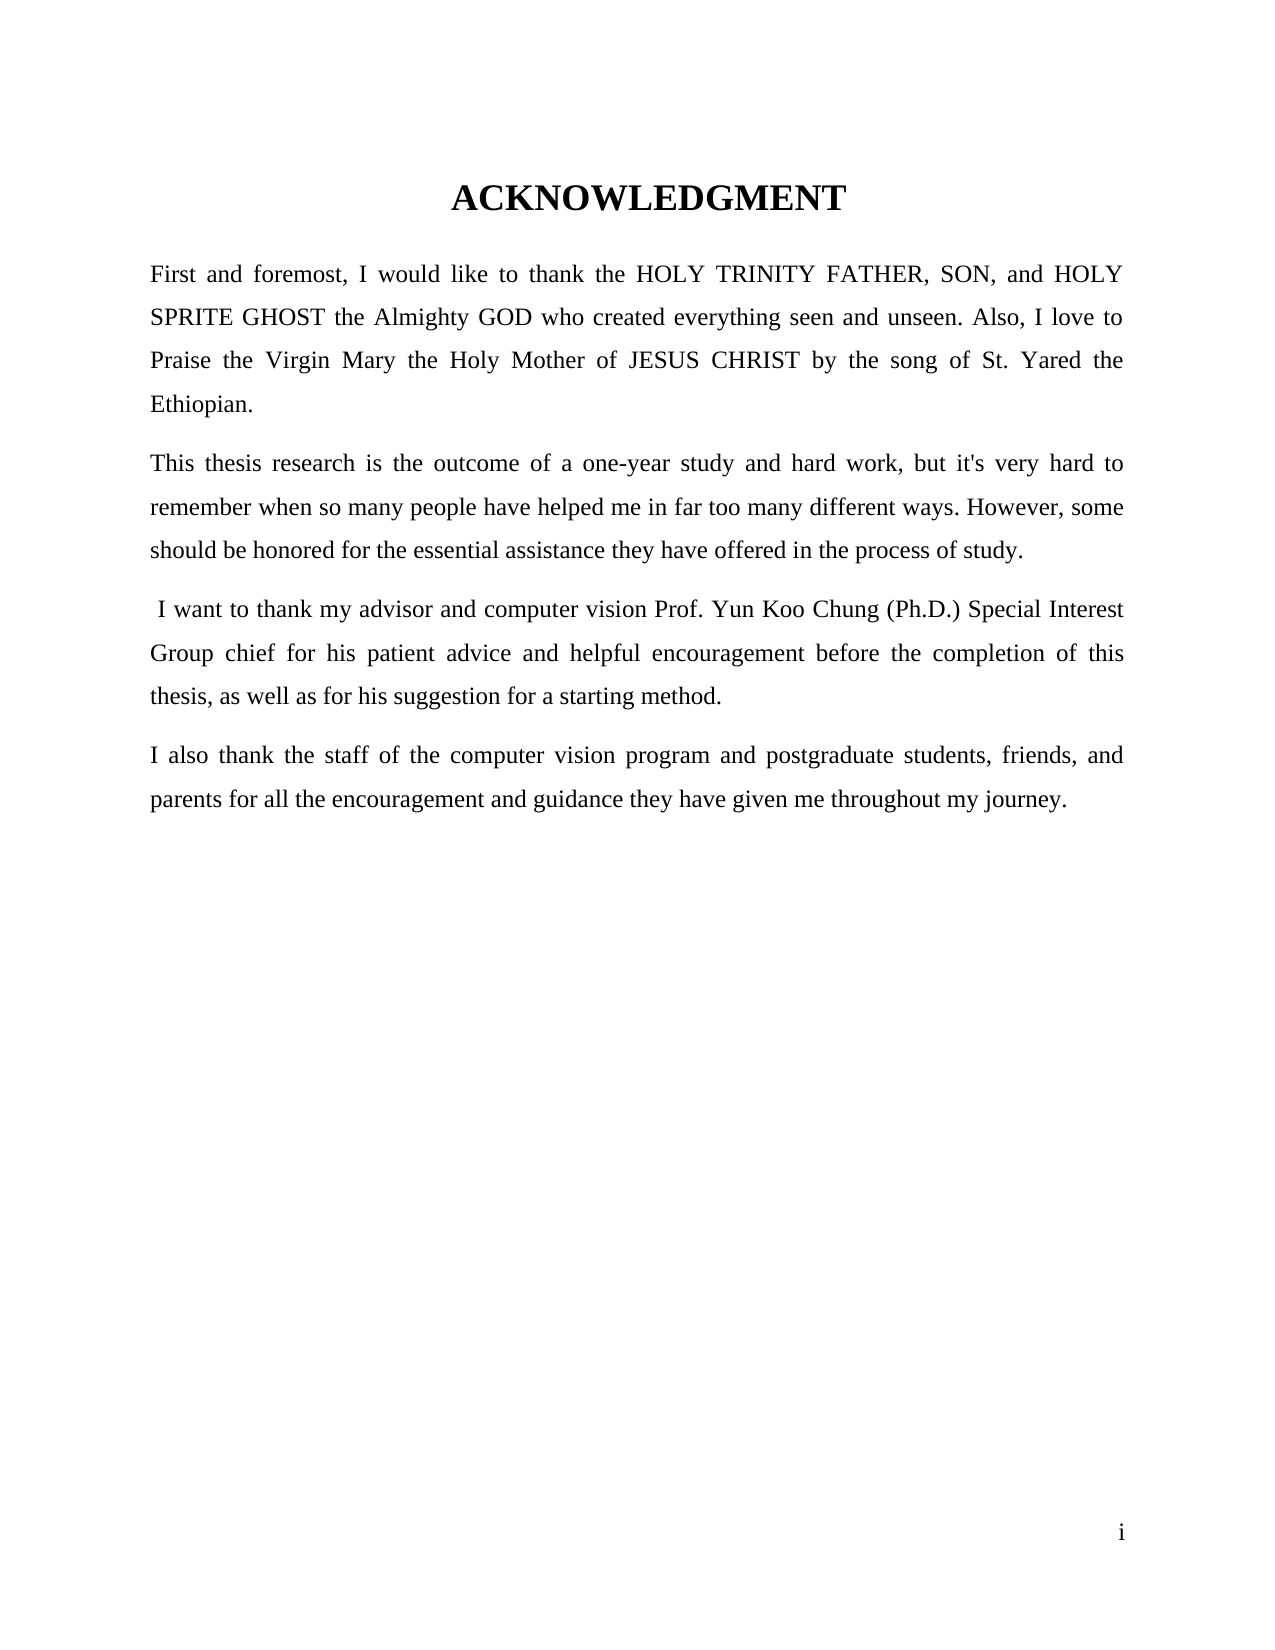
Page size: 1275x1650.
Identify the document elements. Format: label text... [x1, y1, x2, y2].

subtitle ACKNOWLEDGMENT [150, 175, 1147, 218]
text This thesis research is the outcome of a one-year study and hard work, but it's very hard to remember when so many people have helped me in far too many different ways. However, some should be honored for the essential assistance they have offered in the process of study. [150, 448, 1125, 563]
text I want to thank my advisor and computer vision Prof. Yun Koo Chung (Ph.D.) Special Interest Group chief for his patient advice and helpful encouragement before the completion of this thesis, as well as for his suggestion for a starting method. [150, 594, 1125, 709]
text I also thank the staff of the computer vision program and postgraduate students, friends, and parents for all the encouragement and guidance they have given me throughout my journey. [150, 741, 1125, 812]
text First and foremost, I would like to thank the HOLY TRINITY FATHER, SON, and HOLY SPRITE GHOST the Almighty GOD who created everything seen and unseen. Also, I love to Praise the Virgin Mary the Holy Mother of JESUS CHRIST by the song of St. Yared the Ethiopian. [150, 259, 1125, 417]
